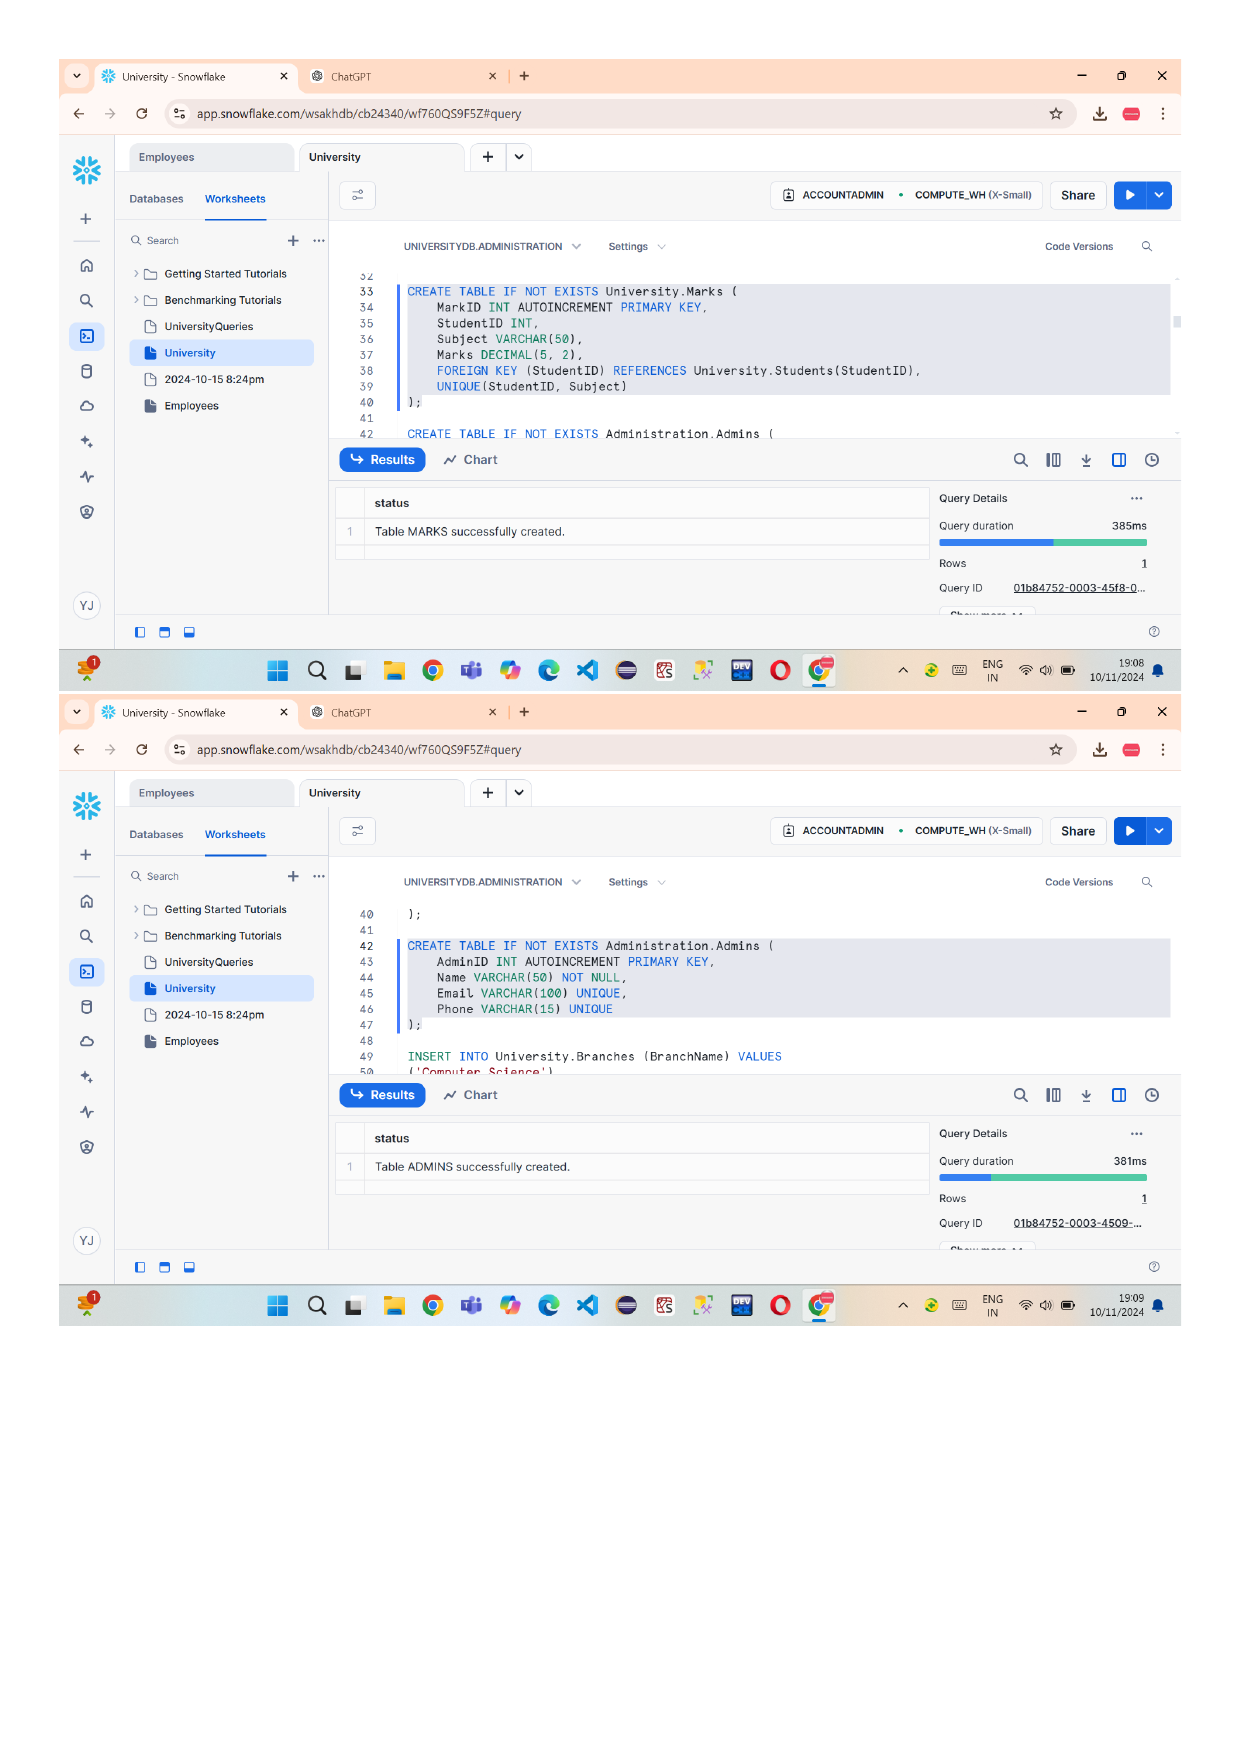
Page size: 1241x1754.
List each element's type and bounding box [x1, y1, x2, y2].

picture [59, 694, 1182, 1326]
picture [59, 59, 1182, 691]
